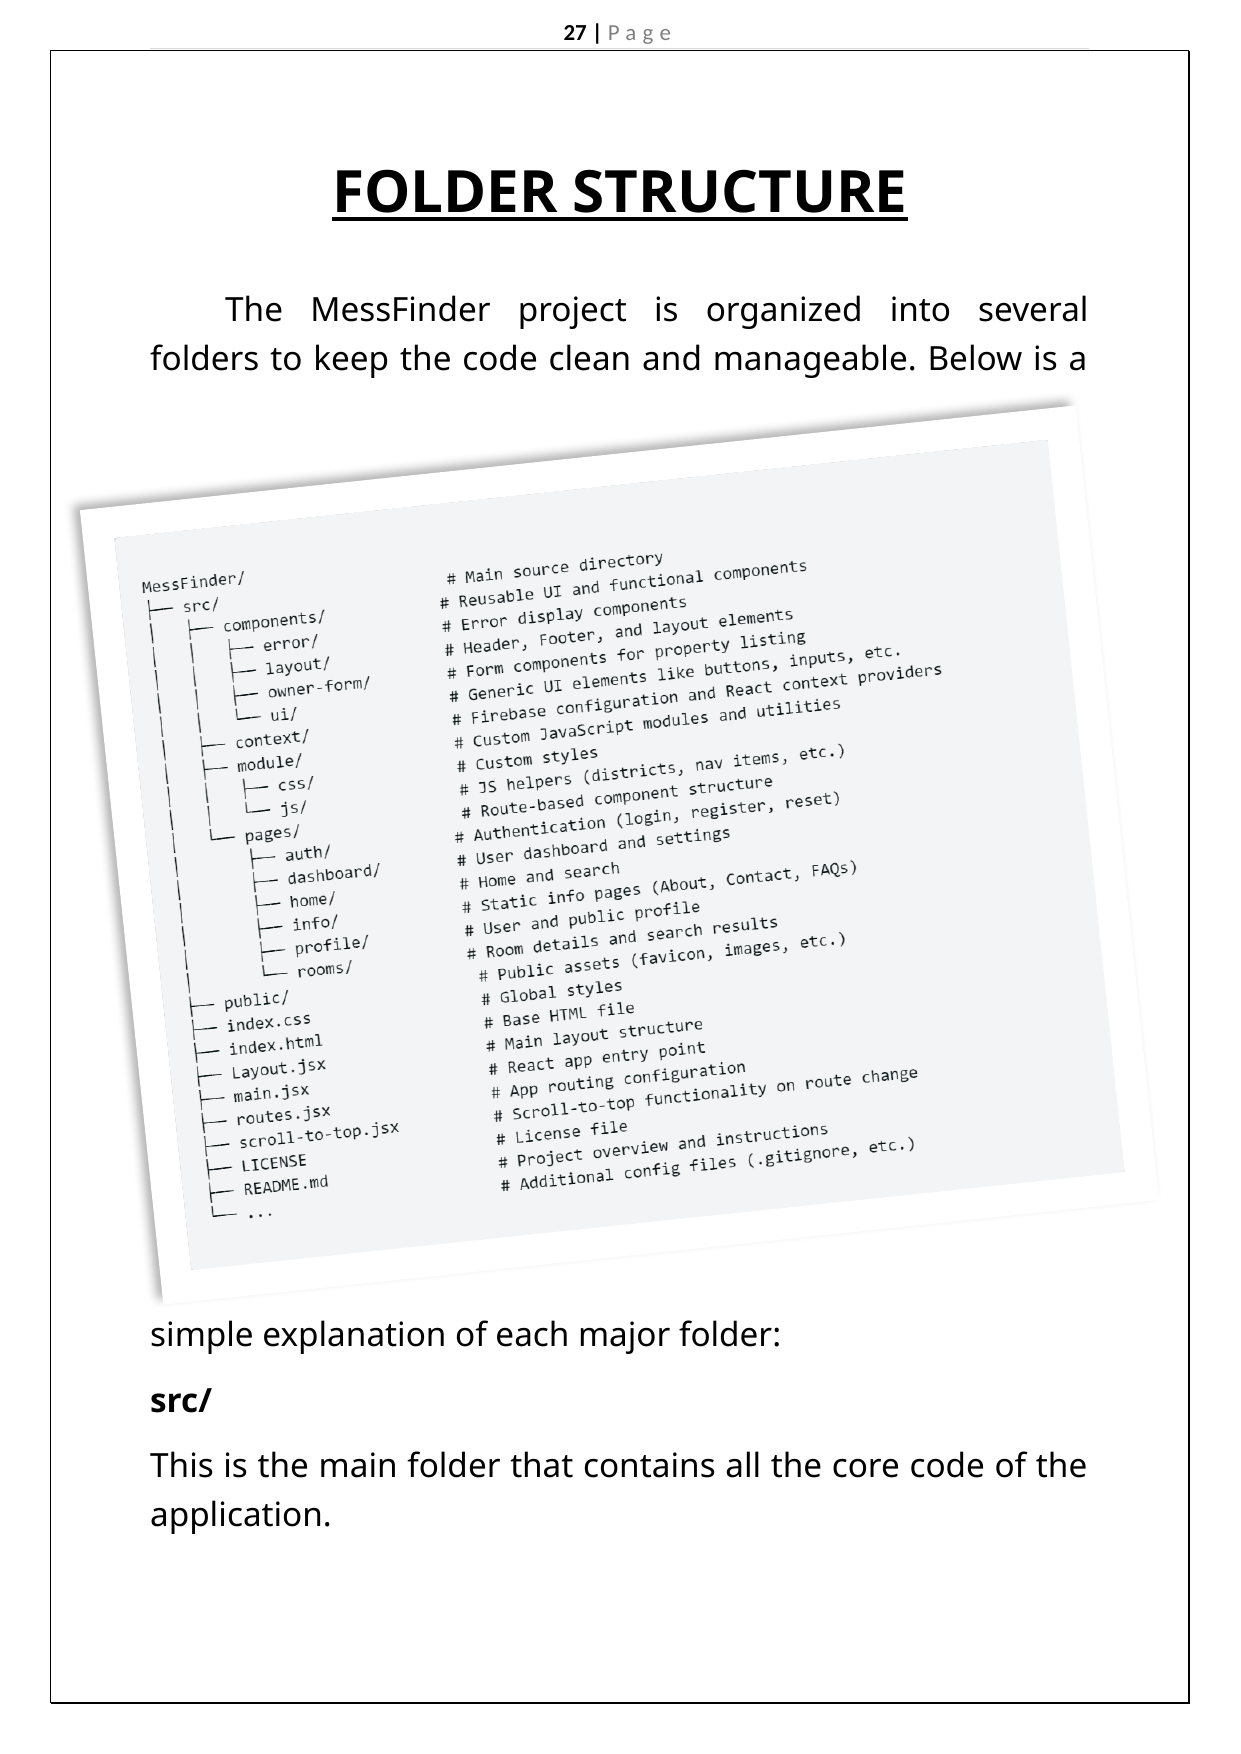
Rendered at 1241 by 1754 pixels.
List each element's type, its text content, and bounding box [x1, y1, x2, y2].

text src/ [150, 1376, 1089, 1422]
text FOLDER STRUCTURE [150, 150, 1089, 229]
text This is the main folder that contains all the core code of the application. [150, 1442, 1089, 1536]
picture [116, 440, 1124, 1270]
text The MessFinder project is organized into several folders to keep the code clean and manageable. Below is a simple explanation of each major folder: [150, 286, 1089, 522]
text The MessFinder project is organized into several folders to keep the code clean and manageable. Below is a simple explanation of each major folder: [150, 1208, 1089, 1356]
